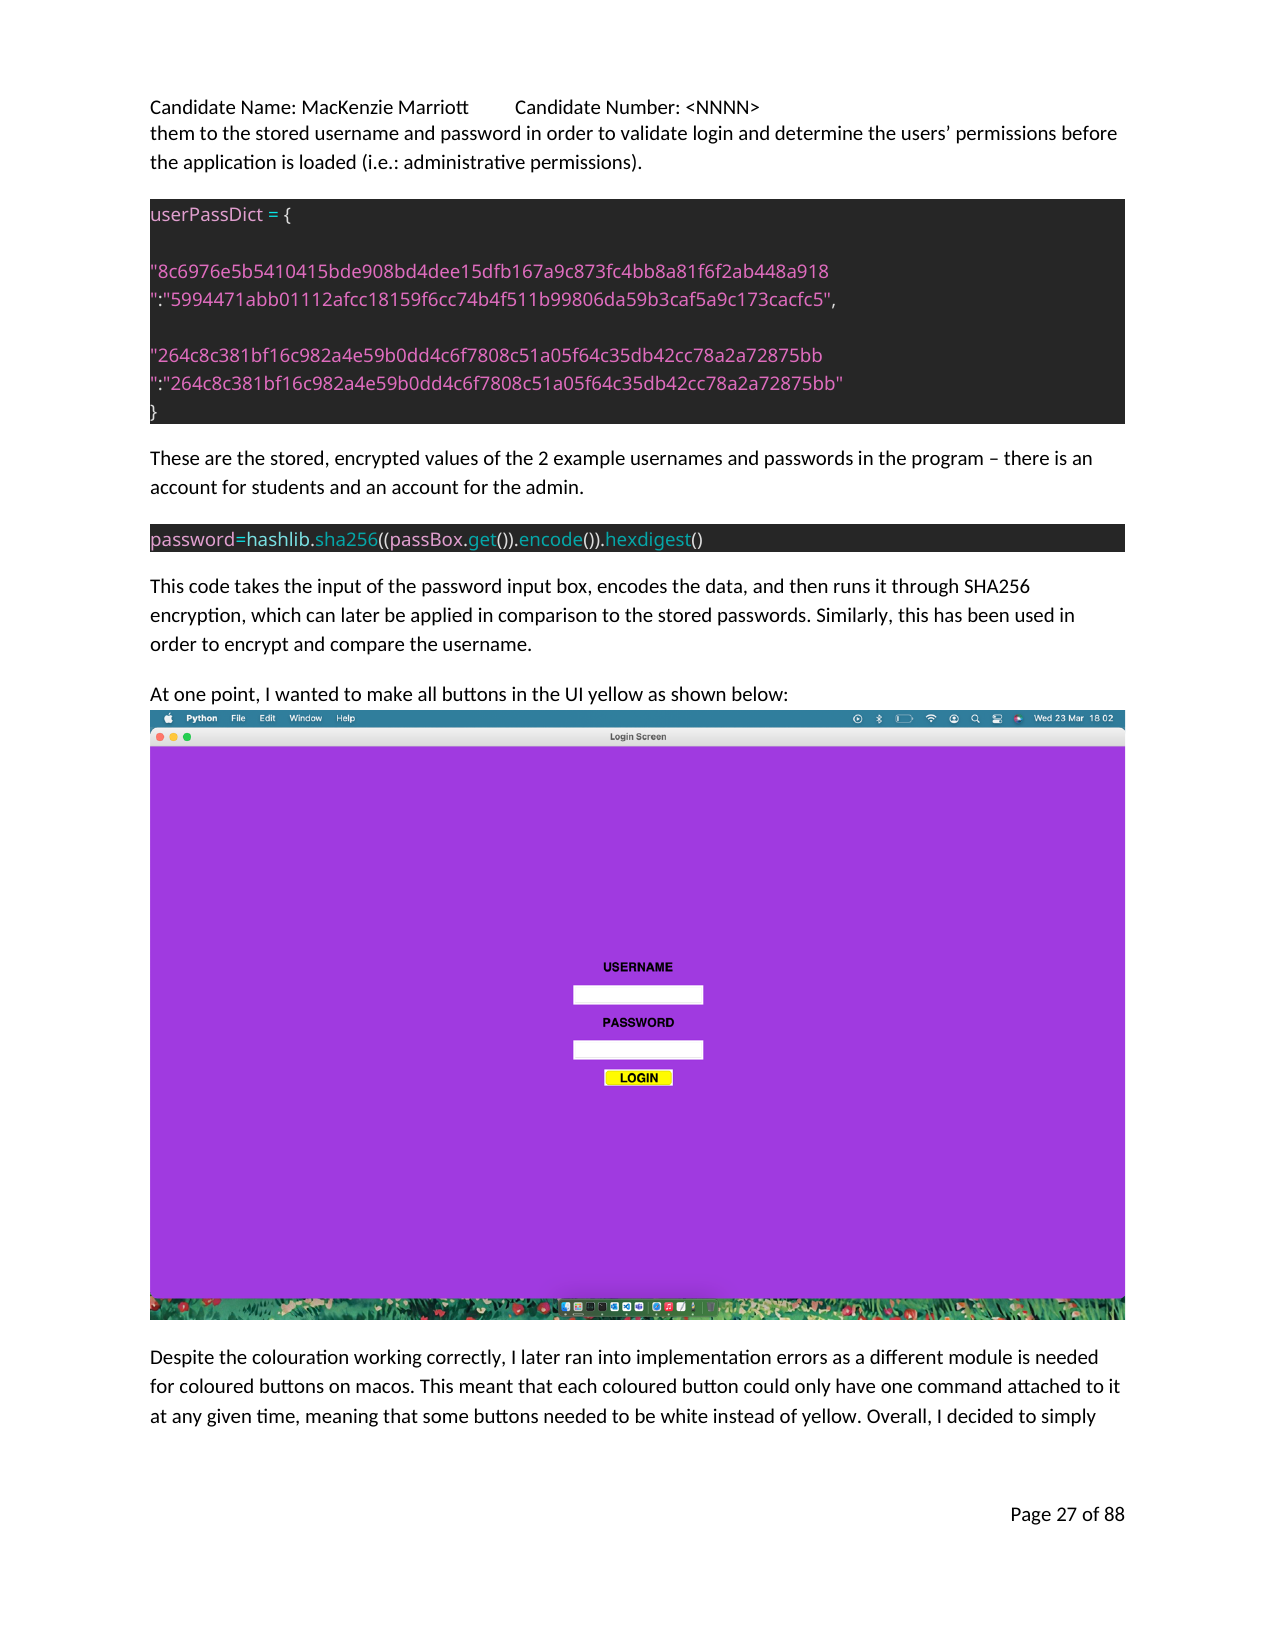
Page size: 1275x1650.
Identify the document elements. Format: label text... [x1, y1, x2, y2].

text "264c8c381bf16c982a4e59b0dd4c6f7808c51a05f64c35db42cc78a2a72875bb":"264c8c381bf16c982a4e59b0dd4c6f7808c51a05f64c35db42cc78a2a72875bb" [150, 312, 1125, 396]
picture [150, 710, 1125, 1320]
text password=hashlib.sha256((passBox.get()).encode()).hexdigest() [150, 524, 1125, 552]
text } [150, 396, 1125, 424]
text At one point, I wanted to make all buttons in the UI yellow as shown below: [150, 681, 1125, 710]
text "8c6976e5b5410415bde908bd4dee15dfb167a9c873fc4bb8a81f6f2ab448a918":"5994471abb01112afcc18159f6cc74b4f511b99806da59b3caf5a9c173cacfc5", [150, 227, 1125, 312]
text userPassDict = { [150, 199, 1125, 227]
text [150, 1344, 1125, 1428]
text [150, 120, 1125, 174]
text These are the stored, encrypted values of the 2 example usernames and passwords in the program – there is an account for students and an account for the admin. [150, 445, 1125, 499]
text This code takes the input of the password input box, encodes the data, and then runs it through SHA256 encryption, which can later be applied in comparison to the stored passwords. Similarly, this has been used in order to encrypt and compare the username. [150, 573, 1125, 657]
